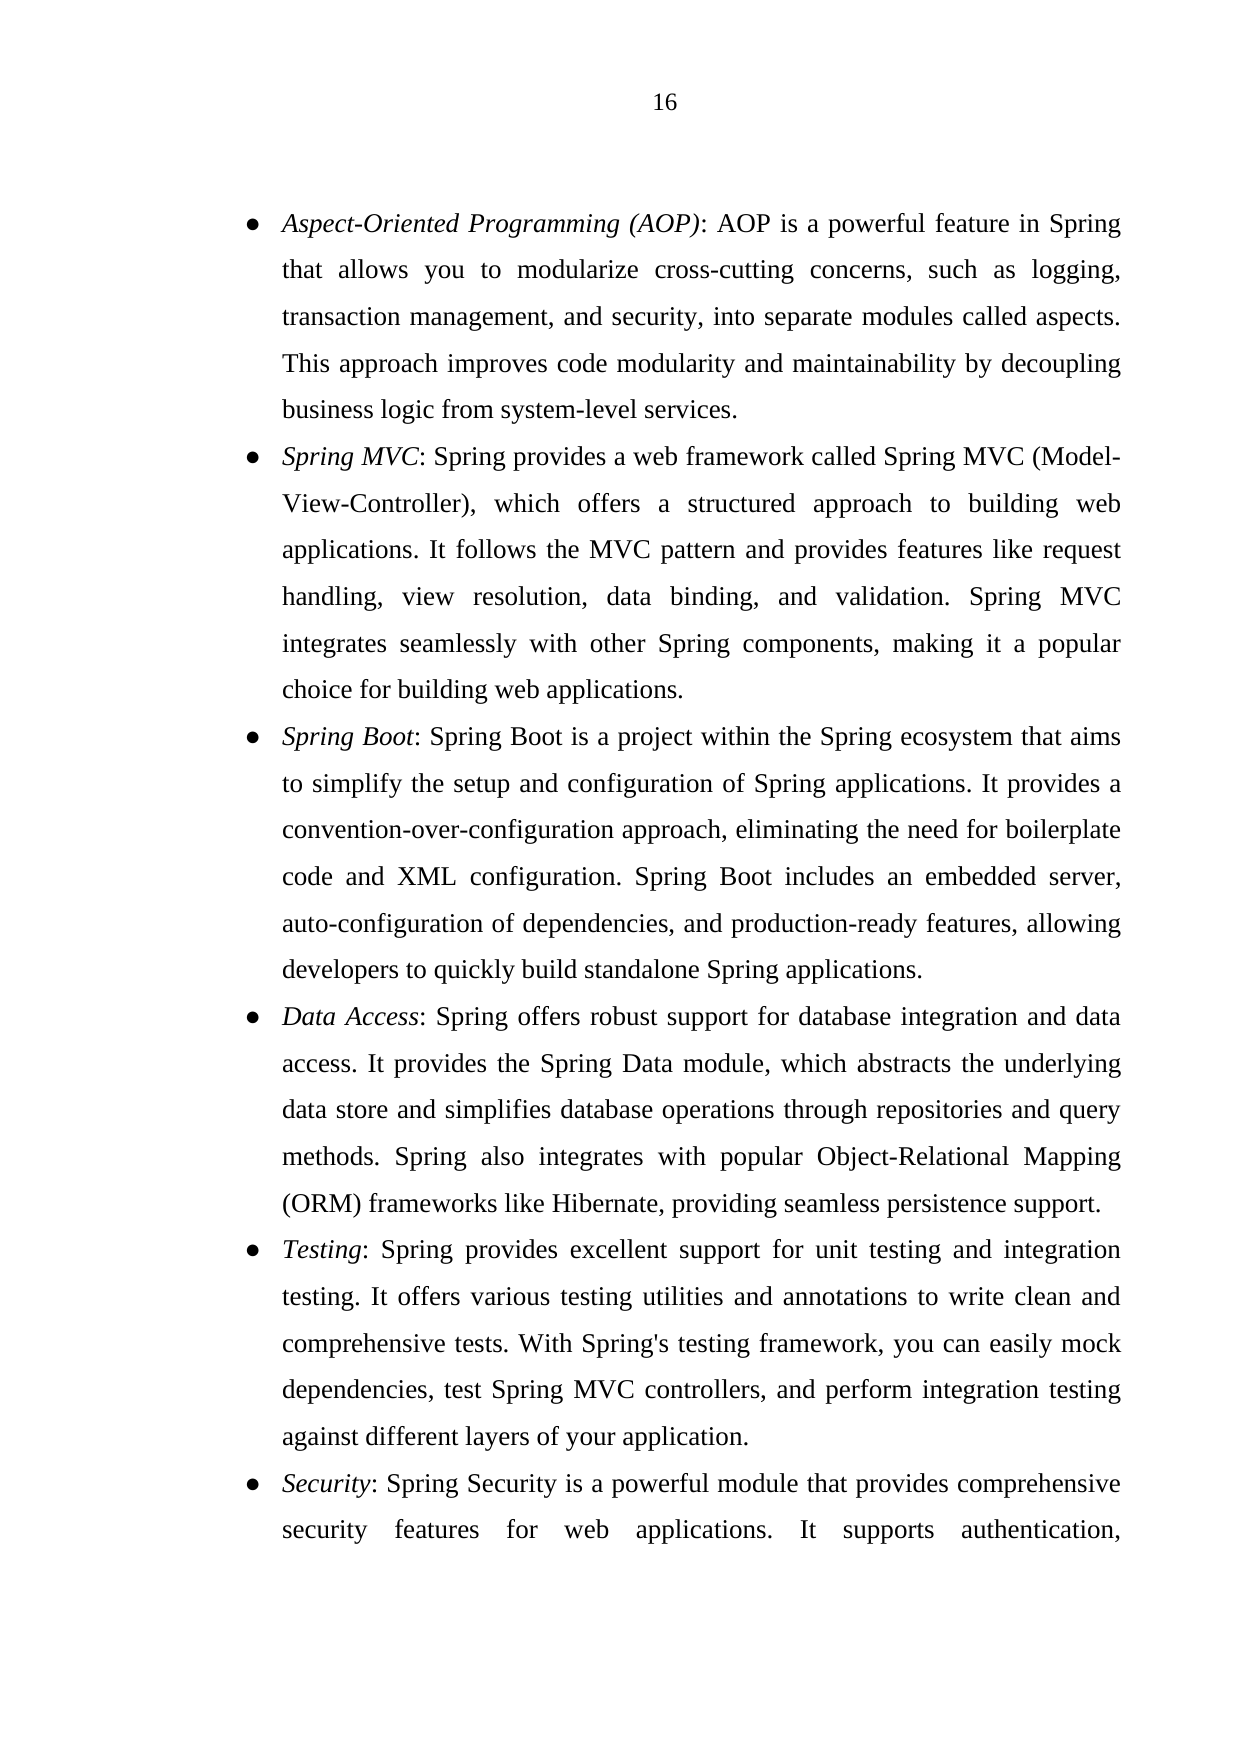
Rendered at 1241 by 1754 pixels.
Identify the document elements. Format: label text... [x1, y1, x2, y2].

list Testing: Spring provides excellent support for unit testing and integration testing. It offers various testing utilities and annotations to write clean and comprehensive tests. With Spring's testing framework, you can easily mock dependencies, test Spring MVC controllers, and perform integration testing against different layers of your application. [244, 1233, 1122, 1451]
list Data Access: Spring offers robust support for database integration and data access. It provides the Spring Data module, which abstracts the underlying data store and simplifies database operations through repositories and query methods. Spring also integrates with popular Object-Relational Mapping (ORM) frameworks like Hibernate, providing seamless persistence support. [244, 1000, 1122, 1218]
list Spring MVC: Spring provides a web framework called Spring MVC (Model-View-Controller), which offers a structured approach to building web applications. It follows the MVC pattern and provides features like request handling, view resolution, data binding, and validation. Spring MVC integrates seamlessly with other Spring components, making it a popular choice for building web applications. [244, 440, 1122, 704]
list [244, 1467, 1122, 1544]
list Aspect-Oriented Programming (AOP): AOP is a powerful feature in Spring that allows you to modularize cross-cutting concerns, such as logging, transaction management, and security, into separate modules called aspects. This approach improves code modularity and maintainability by decoupling business logic from system-level services. [244, 207, 1122, 424]
list Spring Boot: Spring Boot is a project within the Spring ecosystem that aims to simplify the setup and configuration of Spring applications. It provides a convention-over-configuration approach, eliminating the need for boilerplate code and XML configuration. Spring Boot includes an embedded server, auto-configuration of dependencies, and production-ready features, allowing developers to quickly build standalone Spring applications. [244, 720, 1122, 984]
